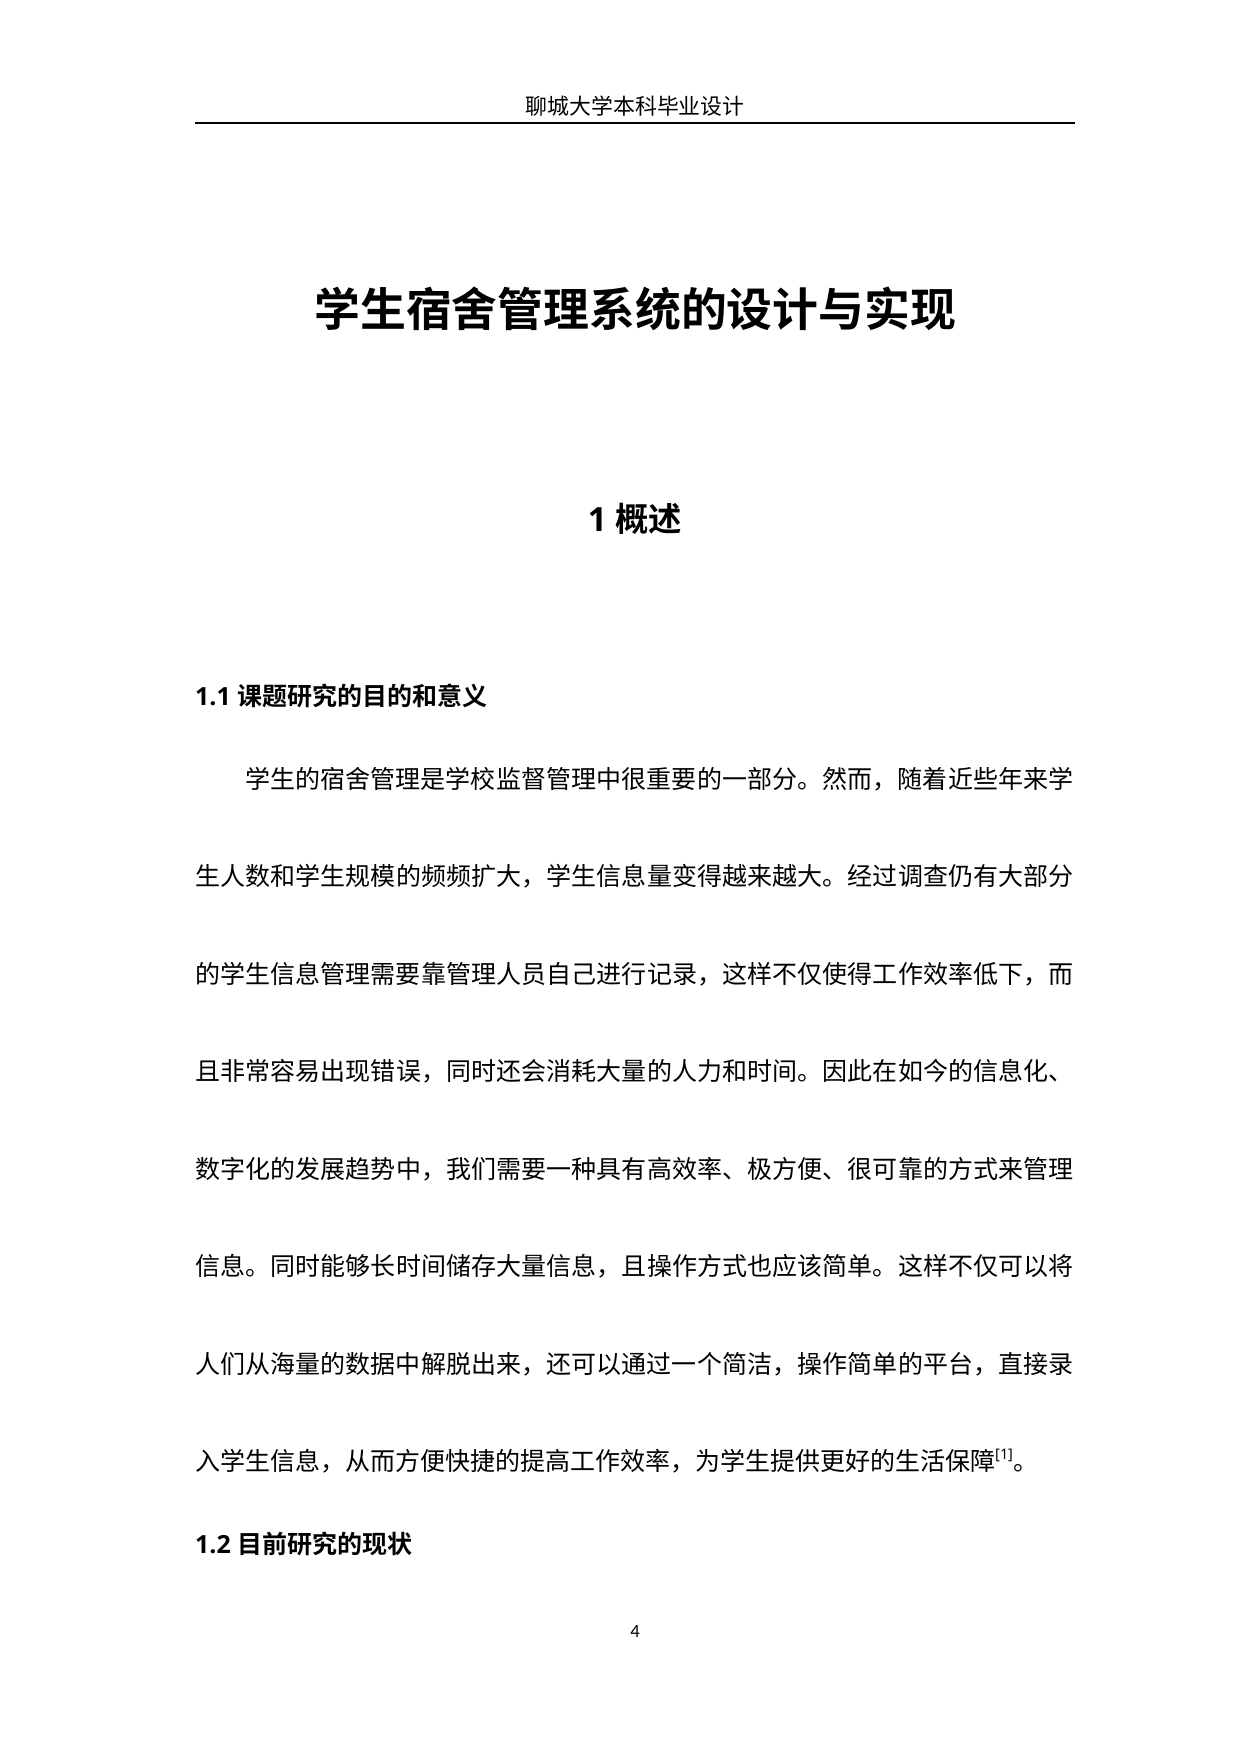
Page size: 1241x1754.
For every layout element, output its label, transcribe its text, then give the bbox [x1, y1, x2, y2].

text 学生的宿舍管理是学校监督管理中很重要的一部分。然而，随着近些年来学生人数和学生规模的频频扩大，学生信息量变得越来越大。经过调查仍有大部分的学生信息管理需要靠管理人员自己进行记录，这样不仅使得工作效率低下，而且非常容易出现错误，同时还会消耗大量的人力和时间。因此在如今的信息化、数字化的发展趋势中，我们需要一种具有高效率、极方便、很可靠的方式来管理信息。同时能够长时间储存大量信息，且操作方式也应该简单。这样不仅可以将人们从海量的数据中解脱出来，还可以通过一个简洁，操作简单的平台，直接录入学生信息，从而方便快捷的提高工作效率，为学生提供更好的生活保障[1]。 [195, 745, 1075, 1492]
text 1.2 目前研究的现状 [195, 1511, 1075, 1576]
text 1.1 课题研究的目的和意义 [195, 662, 1075, 727]
text 1 概述 [195, 485, 1075, 550]
text 学生宿舍管理系统的设计与实现 [195, 258, 1075, 356]
